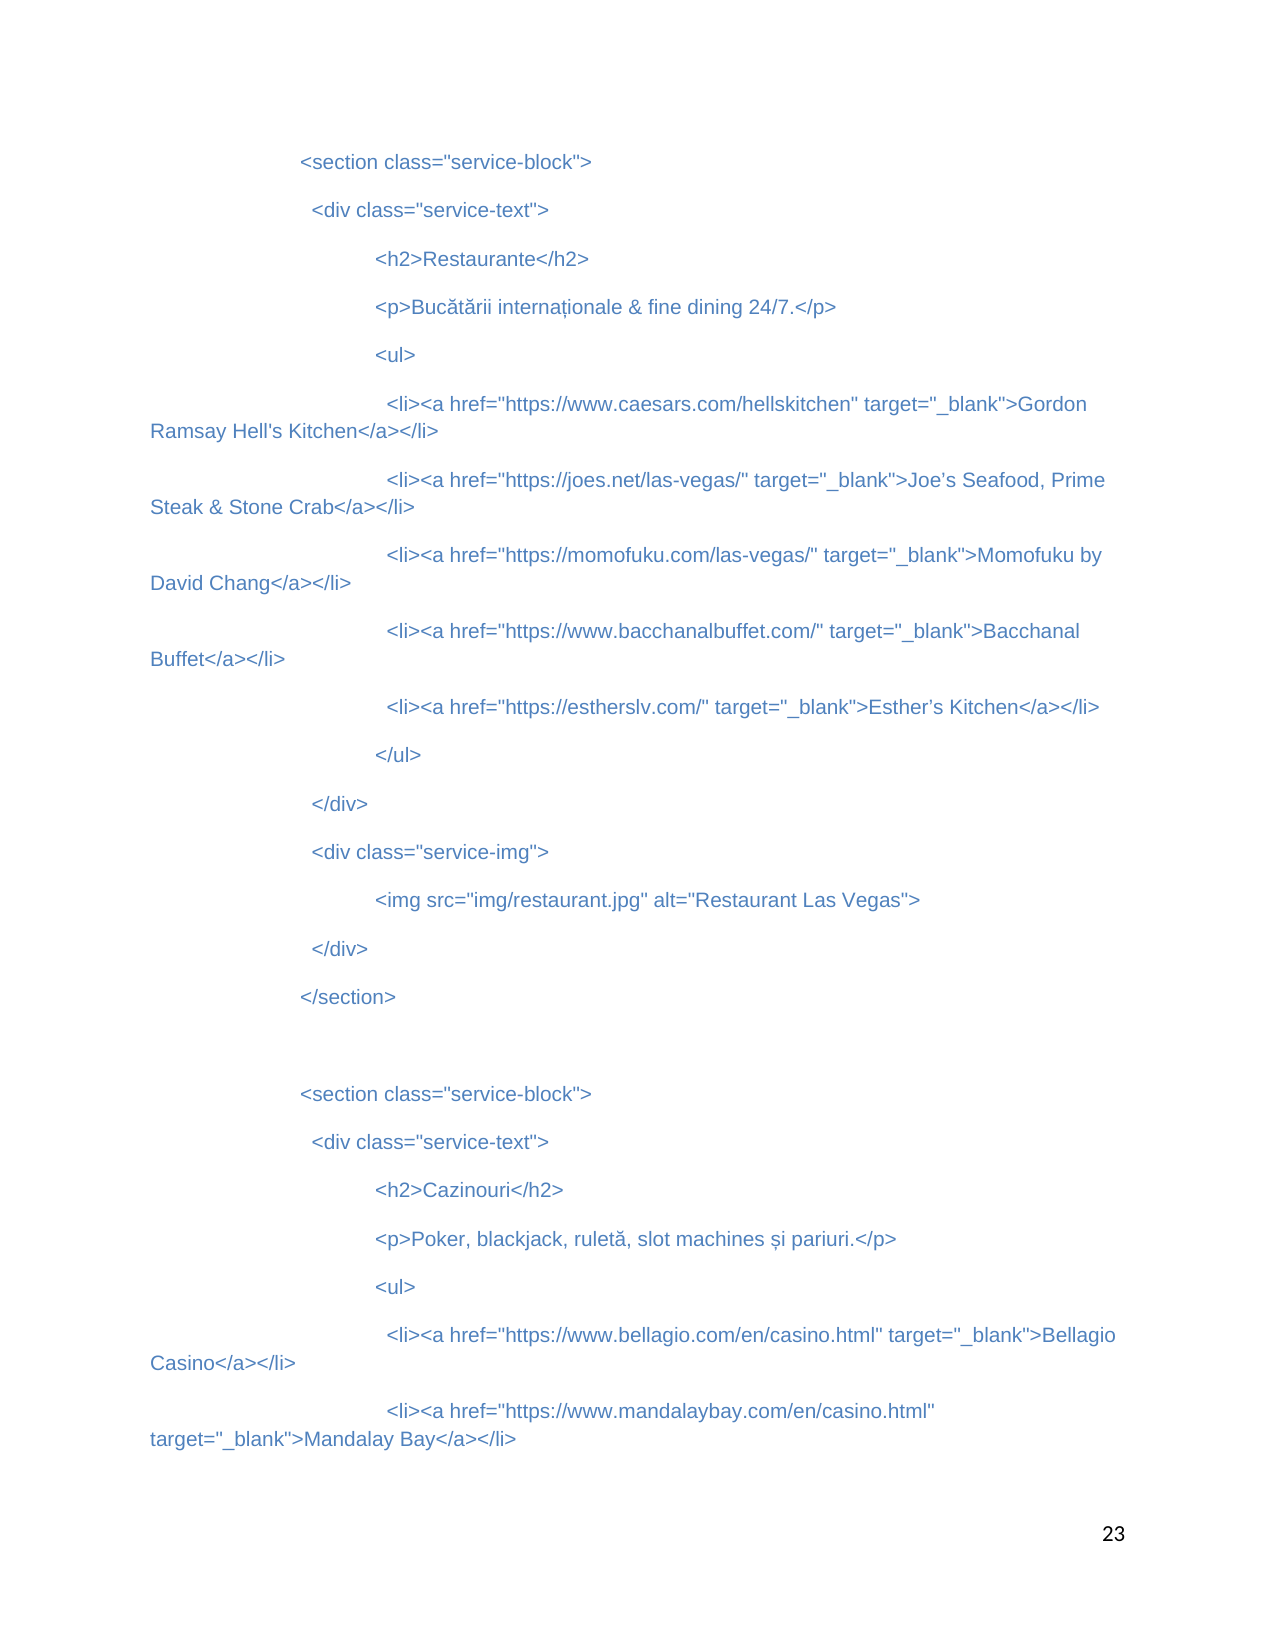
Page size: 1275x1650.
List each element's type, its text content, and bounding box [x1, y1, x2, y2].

text <li><a href="https://www.bellagio.com/en/casino.html" target="_blank">Bellagio Casino</a></li> [150, 1323, 1125, 1375]
text <li><a href="https://momofuku.com/las-vegas/" target="_blank">Momofuku by David Chang</a></li> [150, 543, 1125, 595]
text <div class="service-text"> [150, 1130, 1125, 1154]
text <li><a href="https://www.mandalaybay.com/en/casino.html" target="_blank">Mandalay Bay</a></li> [150, 1399, 1125, 1451]
text </section> [150, 985, 1125, 1009]
text <li><a href="https://estherslv.com/" target="_blank">Esther’s Kitchen</a></li> [150, 695, 1125, 719]
text <h2>Cazinouri</h2> [150, 1178, 1125, 1202]
text <section class="service-block"> [150, 1082, 1125, 1106]
text <div class="service-text"> [150, 198, 1125, 222]
text <img src="img/restaurant.jpg" alt="Restaurant Las Vegas"> [150, 888, 1125, 912]
text <ul> [150, 343, 1125, 367]
text </ul> [150, 743, 1125, 767]
text <div class="service-img"> [150, 840, 1125, 864]
text <li><a href="https://www.caesars.com/hellskitchen" target="_blank">Gordon Ramsay Hell's Kitchen</a></li> [150, 392, 1125, 443]
text <h2>Restaurante</h2> [150, 247, 1125, 271]
text <p>Bucătării internaționale & fine dining 24/7.</p> [150, 295, 1125, 319]
text <ul> [150, 1275, 1125, 1299]
text <p>Poker, blackjack, ruletă, slot machines și pariuri.</p> [150, 1227, 1125, 1251]
text <section class="service-block"> [150, 150, 1125, 174]
text </div> [150, 792, 1125, 816]
text <li><a href="https://joes.net/las-vegas/" target="_blank">Joe’s Seafood, Prime Steak & Stone Crab</a></li> [150, 467, 1125, 519]
text </div> [150, 937, 1125, 961]
text <li><a href="https://www.bacchanalbuffet.com/" target="_blank">Bacchanal Buffet</a></li> [150, 619, 1125, 671]
